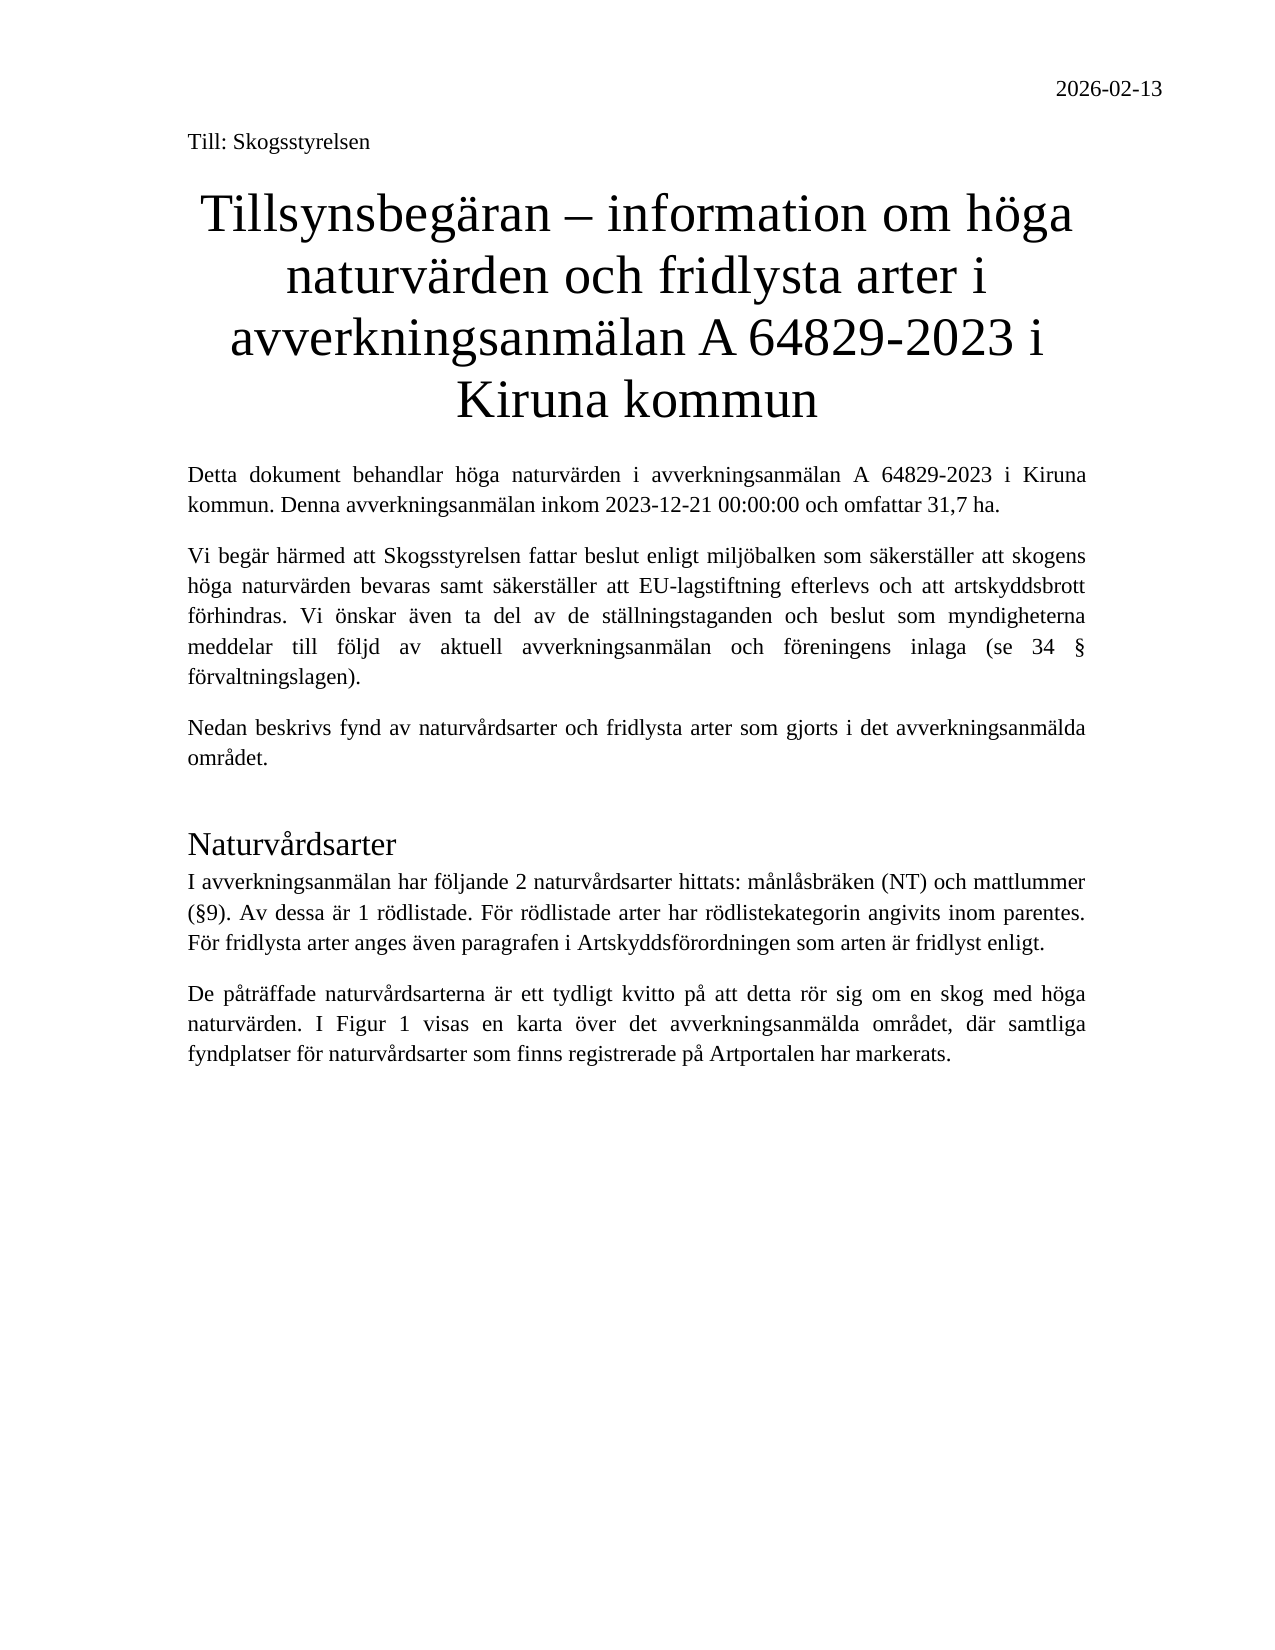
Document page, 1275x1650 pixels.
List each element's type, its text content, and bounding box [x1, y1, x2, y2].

text Nedan beskrivs fynd av naturvårdsarter och fridlysta arter som gjorts i det avverkningsanmälda området. [187, 714, 1087, 771]
title Tillsynsbegäran – information om höga naturvärden och fridlysta arter i avverkningsanmälan A 64829-2023 i Kiruna kommun [187, 180, 1087, 429]
text Vi begär härmed att Skogsstyrelsen fattar beslut enligt miljöbalken som säkerställer att skogens höga naturvärden bevaras samt säkerställer att EU-lagstiftning efterlevs och att artskyddsbrott förhindras. Vi önskar även ta del av de ställningstaganden och beslut som myndigheterna meddelar till följd av aktuell avverkningsanmälan och föreningens inlaga (se 34 § förvaltningslagen). [187, 542, 1087, 689]
text I avverkningsanmälan har följande 2 naturvårdsarter hittats: månlåsbräken (NT) och mattlummer (§9). Av dessa är 1 rödlistade. För rödlistade arter har rödlistekategorin angivits inom parentes. För fridlysta arter anges även paragrafen i Artskyddsförordningen som arten är fridlyst enligt. [187, 868, 1087, 955]
text Detta dokument behandlar höga naturvärden i avverkningsanmälan A 64829-2023 i Kiruna kommun. Denna avverkningsanmälan inkom 2023-12-21 00:00:00 och omfattar 31,7 ha. [187, 461, 1087, 517]
text De påträffade naturvårdsarterna är ett tydligt kvitto på att detta rör sig om en skog med höga naturvärden. I Figur 1 visas en karta över det avverkningsanmälda området, där samtliga fyndplatser för naturvårdsarter som finns registrerade på Artportalen har markerats. [187, 980, 1087, 1067]
subtitle Naturvårdsarter [187, 824, 1087, 863]
